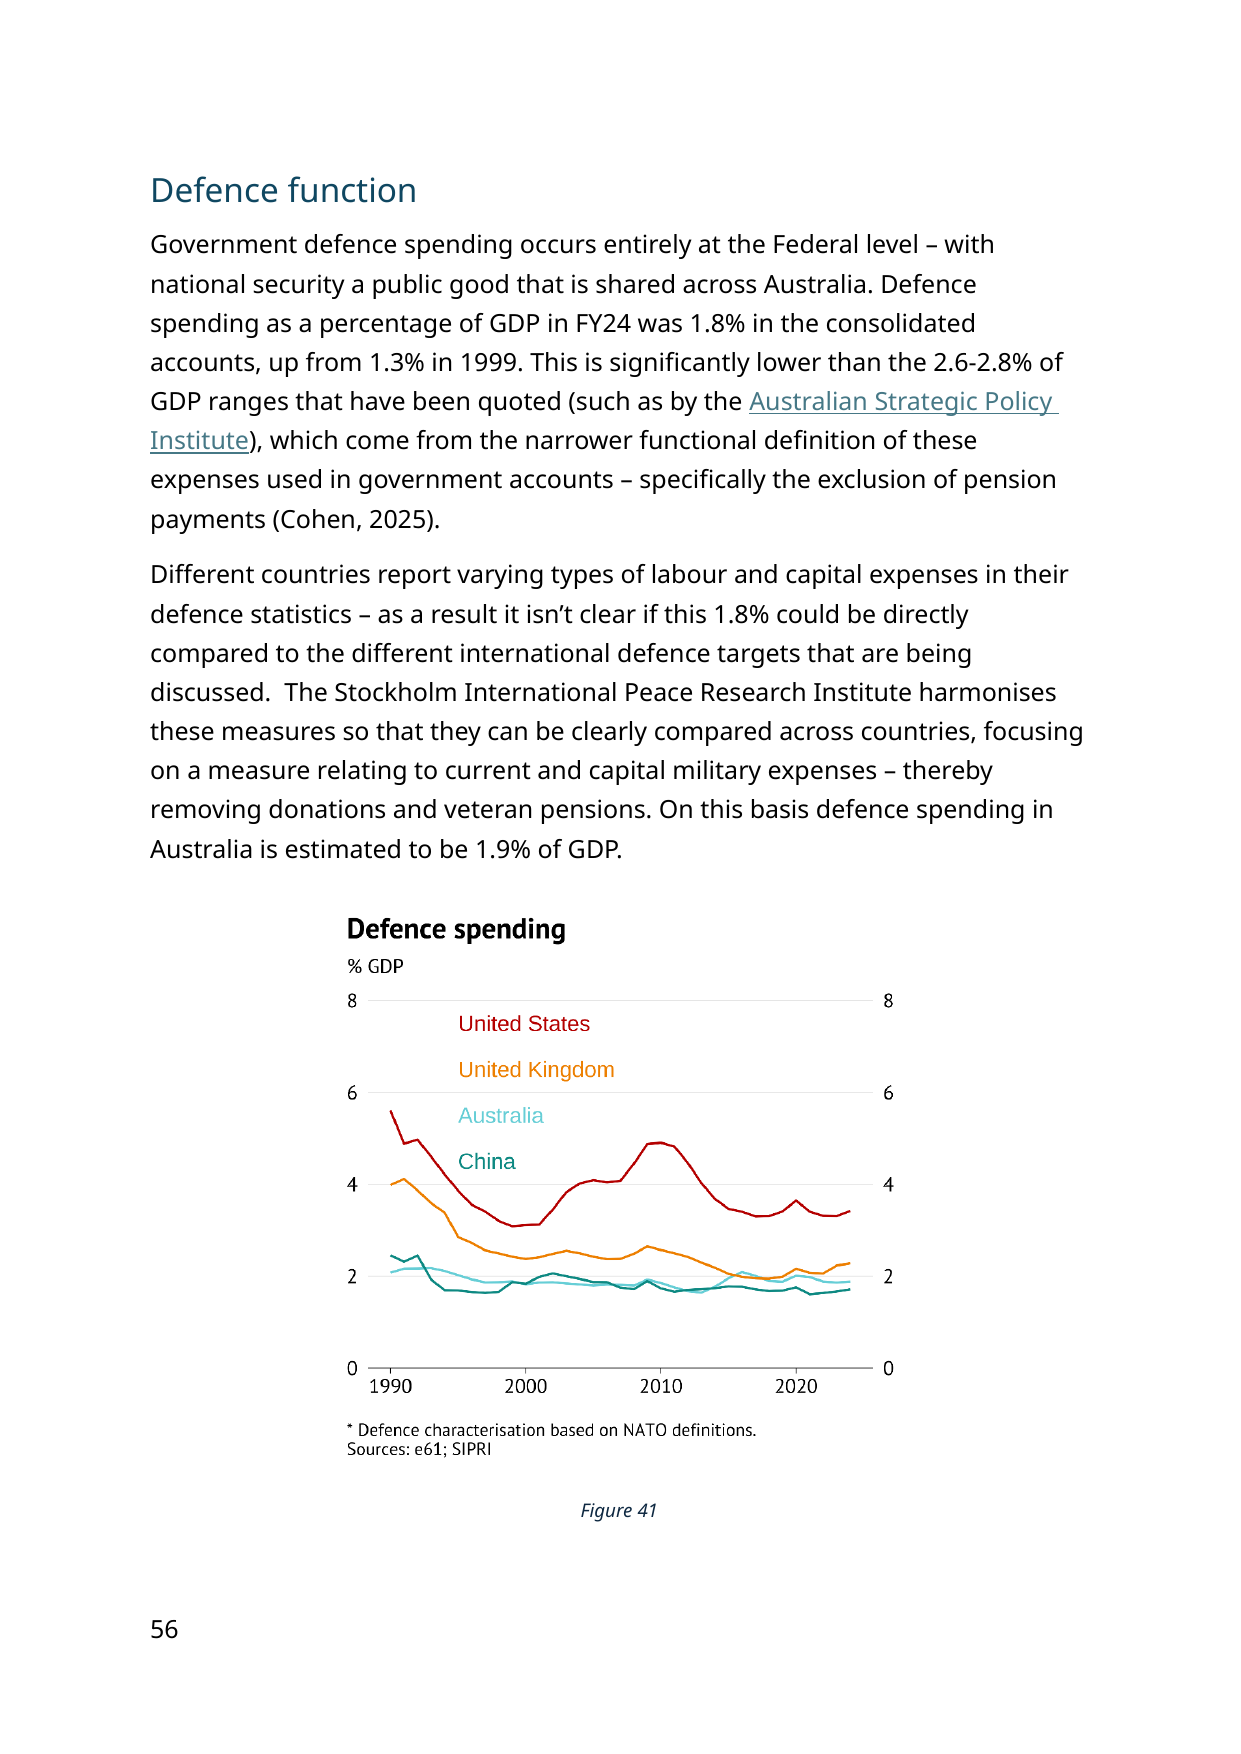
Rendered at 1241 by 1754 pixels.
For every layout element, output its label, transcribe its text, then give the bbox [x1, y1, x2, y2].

subtitle Defence function [150, 167, 1090, 212]
text Figure 41 [150, 1497, 1090, 1523]
picture [325, 887, 915, 1476]
text Government defence spending occurs entirely at the Federal level – with national security a public good that is shared across Australia. Defence spending as a percentage of GDP in FY24 was 1.8% in the consolidated accounts, up from 1.3% in 1999. This is significantly lower than the 2.6-2.8% of GDP ranges that have been quoted (such as by the Australian Strategic Policy Institute), which come from the narrower functional definition of these expenses used in government accounts – specifically the exclusion of pension payments (Cohen, 2025). [150, 227, 1090, 535]
text Different countries report varying types of labour and capital expenses in their defence statistics – as a result it isn’t clear if this 1.8% could be directly compared to the different international defence targets that are being discussed. The Stockholm International Peace Research Institute harmonises these measures so that they can be clearly compared across countries, focusing on a measure relating to current and capital military expenses – thereby removing donations and veteran pensions. On this basis defence spending in Australia is estimated to be 1.9% of GDP. [150, 557, 1090, 865]
